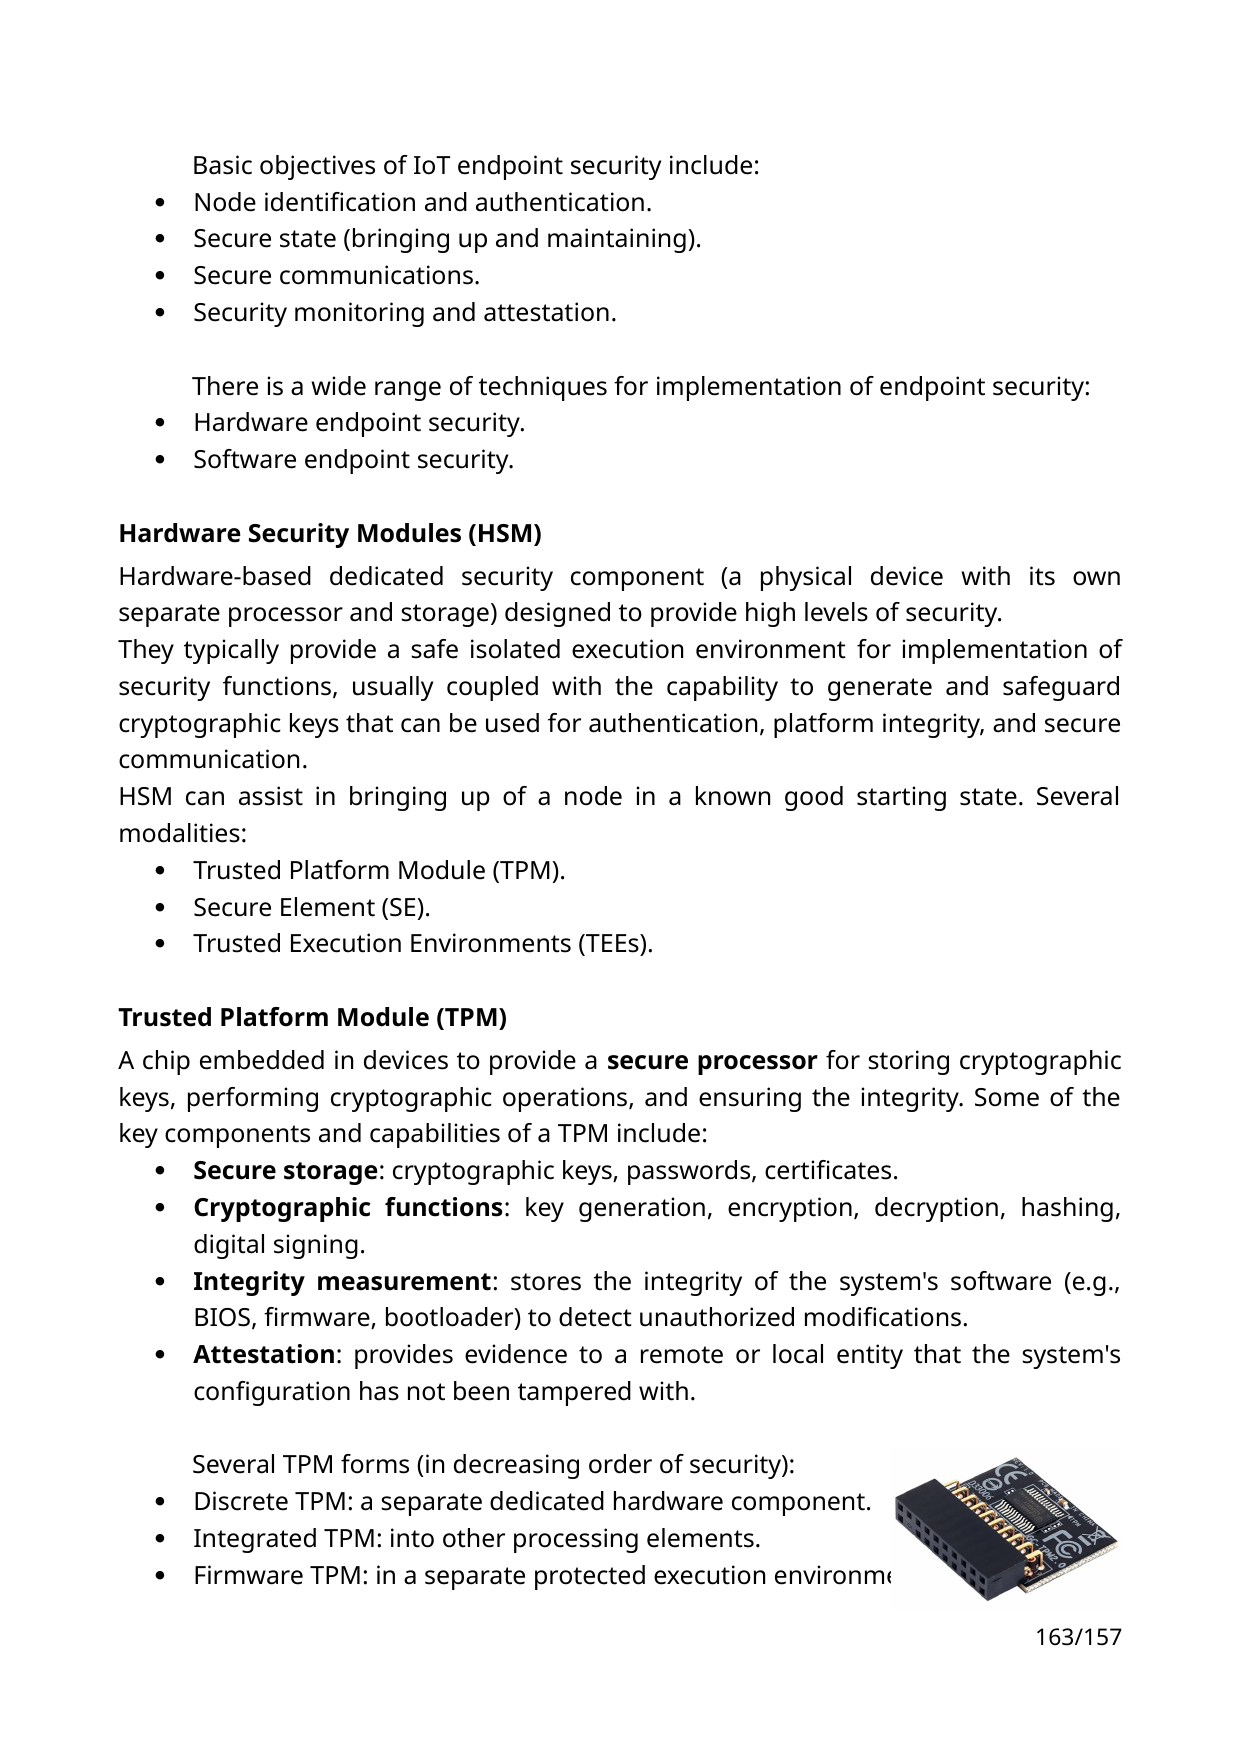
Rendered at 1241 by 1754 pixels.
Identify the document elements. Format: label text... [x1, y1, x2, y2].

list Trusted Execution Environments (TEEs). [156, 926, 1122, 960]
list Node identification and authentication. [156, 184, 1122, 218]
list Cryptographic functions: key generation, encryption, decryption, hashing, digital signing. [156, 1190, 1122, 1261]
list Discrete TPM: a separate dedicated hardware component. [156, 1484, 890, 1518]
list Software endpoint security. [156, 442, 1122, 476]
list Secure communications. [156, 258, 1122, 292]
list Secure storage: cryptographic keys, passwords, certificates. [156, 1153, 1122, 1187]
list There is a wide range of techniques for implementation of endpoint security: [118, 368, 1122, 402]
list Several TPM forms (in decreasing order of security): [118, 1447, 1122, 1481]
list Secure state (bringing up and maintaining). [156, 221, 1122, 255]
list Secure Element (SE). [156, 889, 1122, 923]
list Attestation: provides evidence to a remote or local entity that the system's configuration has not been tampered with. [156, 1337, 1122, 1408]
text Hardware Security Modules (HSM) [118, 515, 1122, 549]
list Basic objectives of IoT endpoint security include: [118, 148, 1122, 182]
list Integrity measurement: stores the integrity of the system's software (e.g., BIOS, firmware, bootloader) to detect unauthorized modifications. [156, 1263, 1122, 1334]
text A chip embedded in devices to provide a secure processor for storing cryptographic keys, performing cryptographic operations, and ensuring the integrity. Some of the key components and capabilities of a TPM include: [118, 1043, 1122, 1150]
text Hardware-based dedicated security component (a physical device with its own separate processor and storage) designed to provide high levels of security. [118, 558, 1122, 629]
text HSM can assist in bringing up of a node in a known good starting state. Several modalities: [118, 779, 1122, 850]
list Trusted Platform Module (TPM). [156, 852, 1122, 887]
list Firmware TPM: in a separate protected execution environment. [156, 1557, 890, 1591]
list Security monitoring and attestation. [156, 295, 1122, 329]
list Integrated TPM: into other processing elements. [156, 1521, 890, 1555]
text Trusted Platform Module (TPM) [118, 999, 1122, 1034]
list Hardware endpoint security. [156, 405, 1122, 439]
text They typically provide a safe isolated execution environment for implementation of security functions, usually coupled with the capability to generate and safeguard cryptographic keys that can be used for authentication, platform integrity, and secure communication. [118, 632, 1122, 776]
